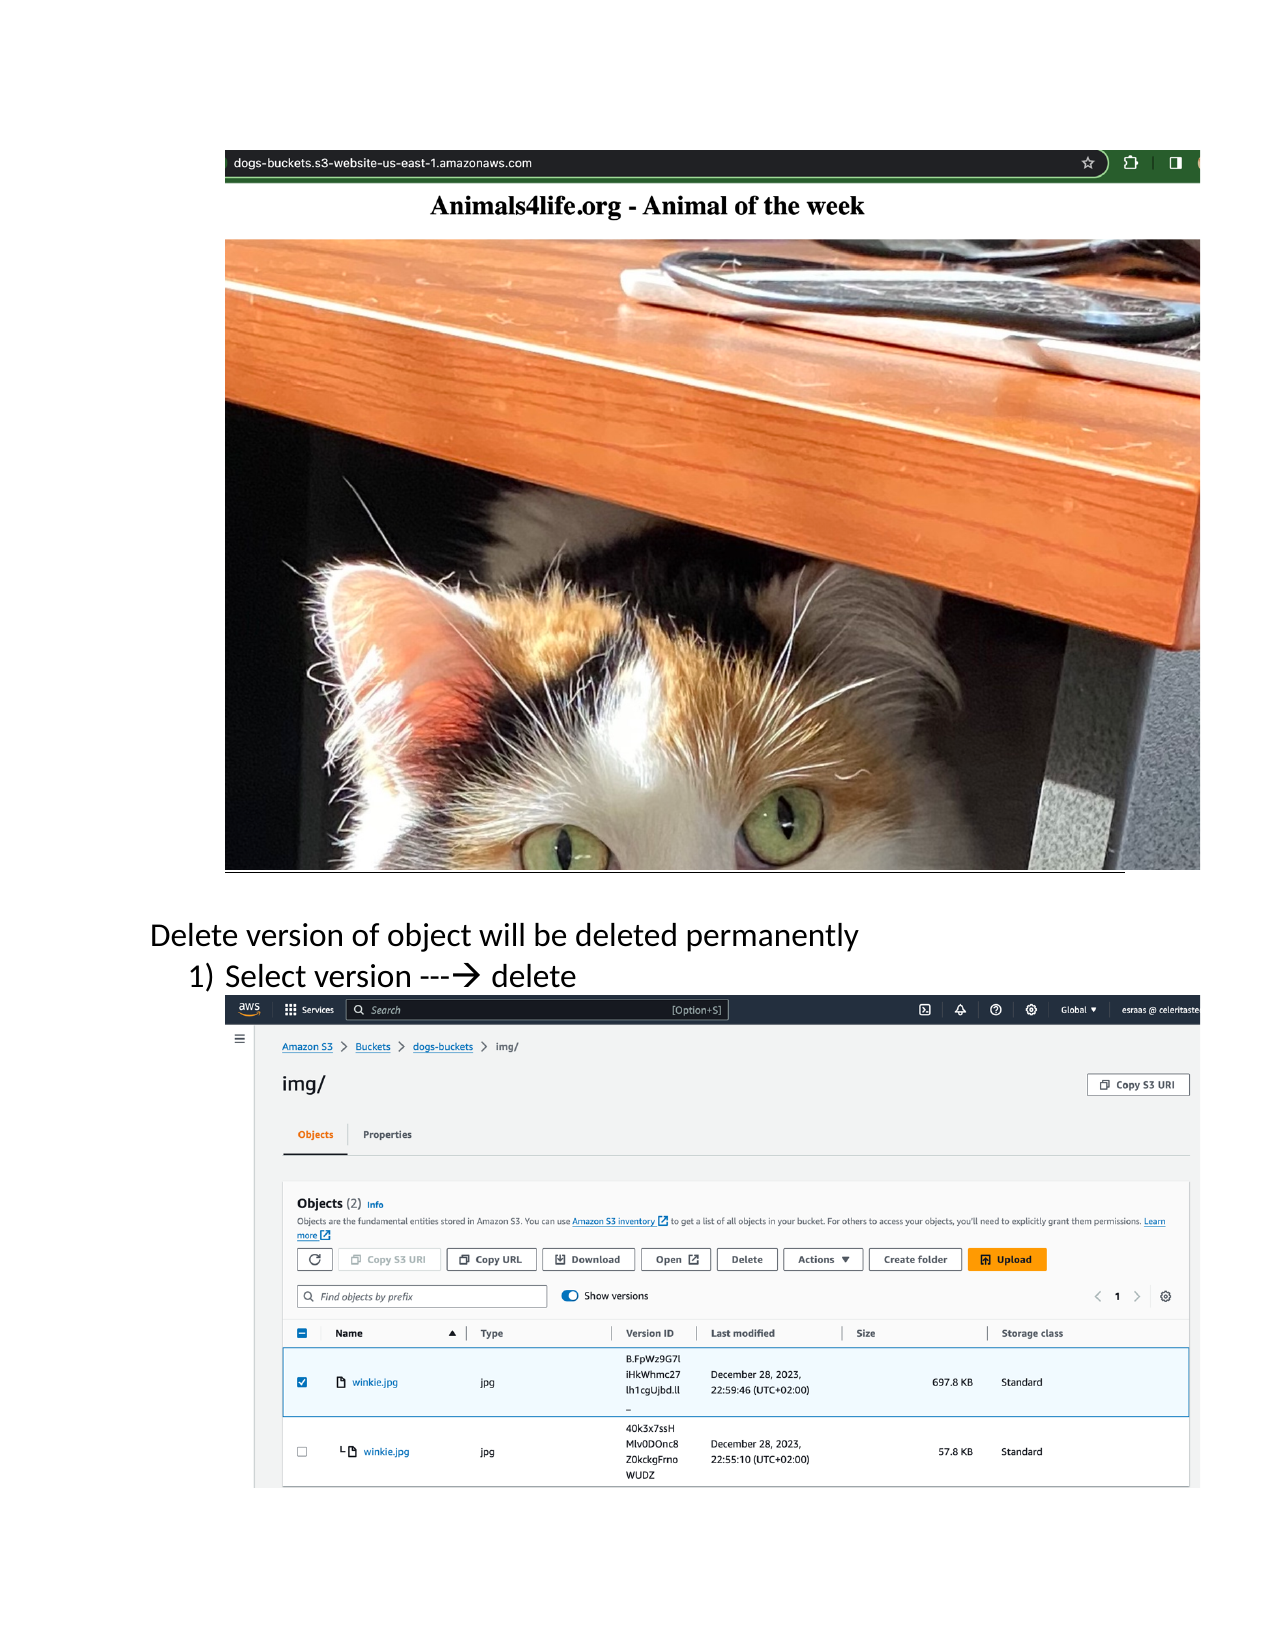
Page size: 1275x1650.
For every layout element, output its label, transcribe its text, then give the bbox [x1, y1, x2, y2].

picture [225, 995, 1200, 1488]
list Select version --- delete [187, 954, 1125, 995]
picture [225, 150, 1200, 870]
text Delete version of object will be deleted permanently [150, 914, 1125, 954]
